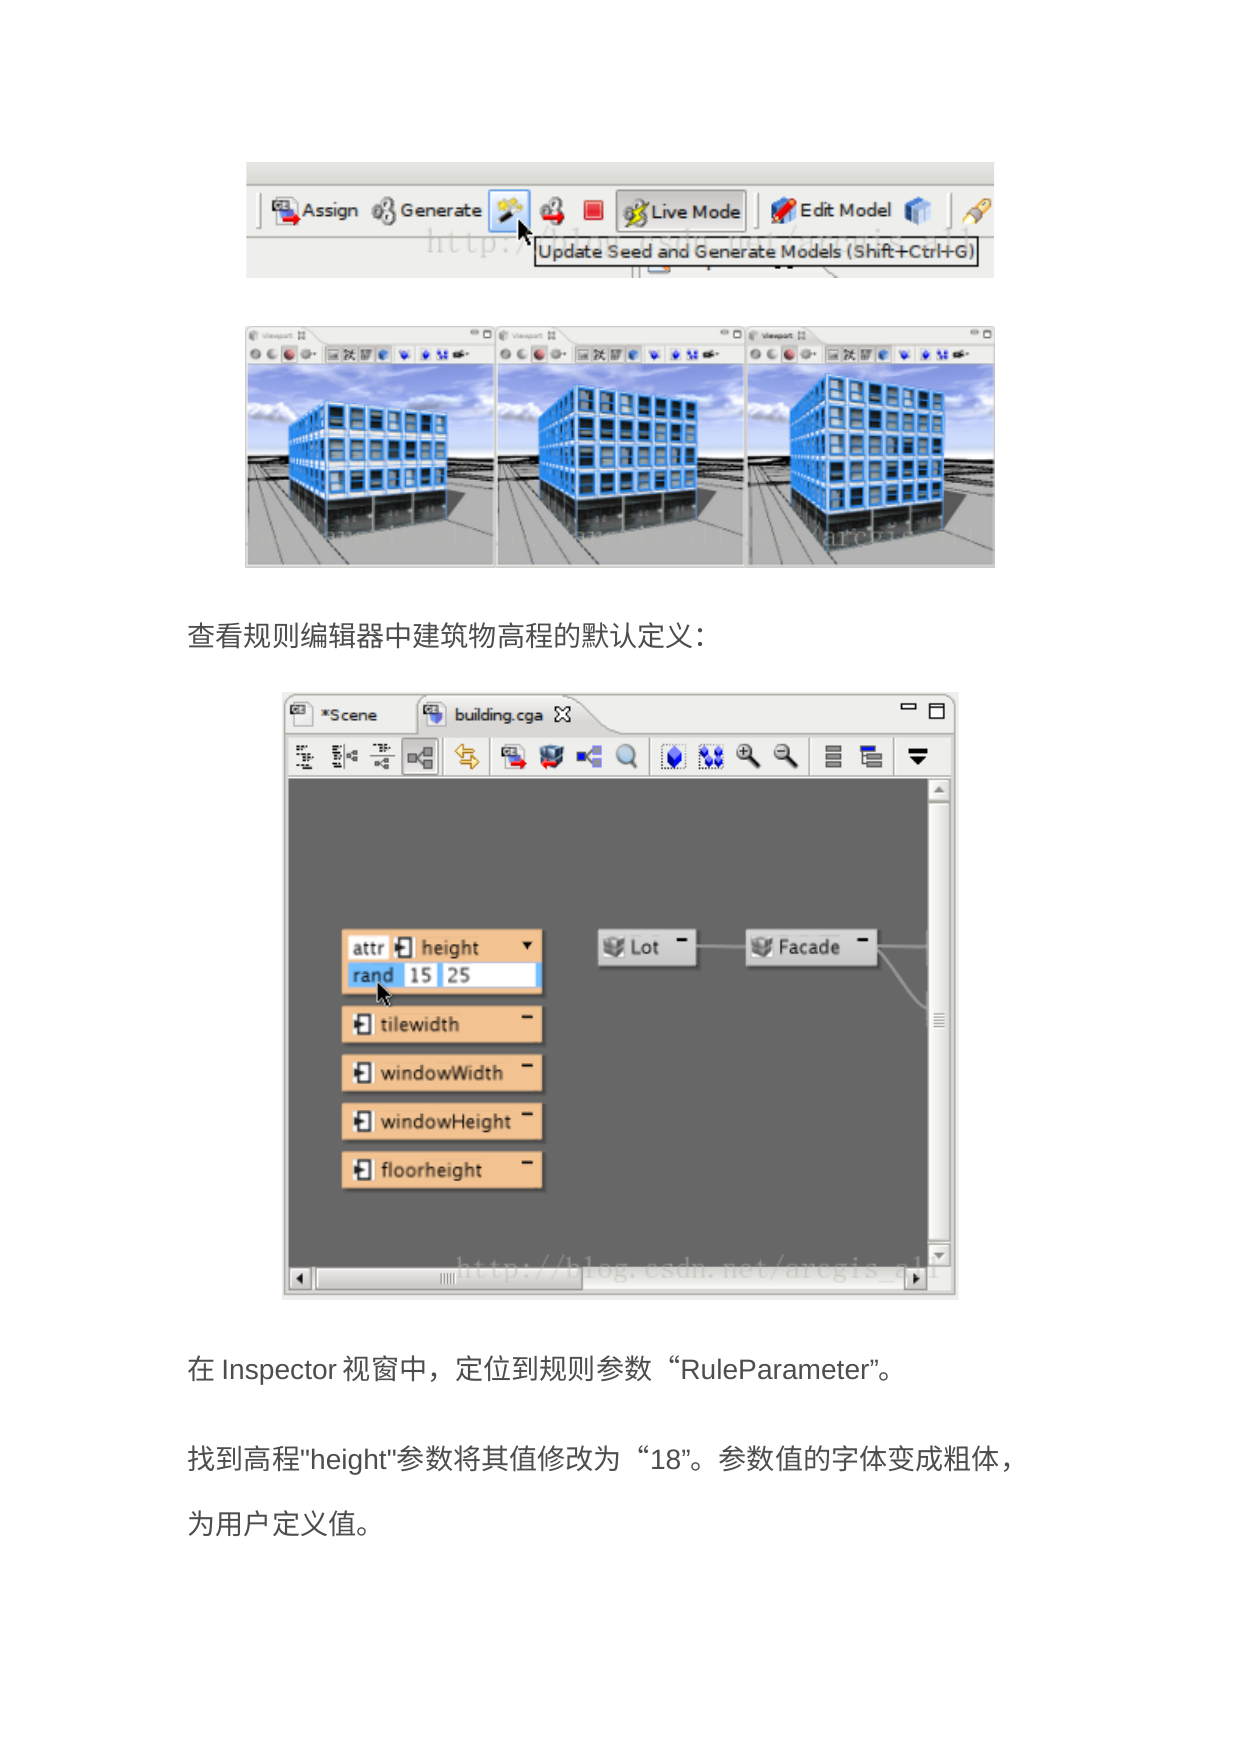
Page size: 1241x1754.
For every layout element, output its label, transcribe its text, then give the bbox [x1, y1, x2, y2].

text 找到高程"height"参数将其值修改为“18”。参数值的字体变成粗体，为用户定义值。 [187, 1424, 1053, 1554]
text 查看规则编辑器中建筑物高程的默认定义： [187, 602, 1053, 667]
text 在Inspector视窗中，定位到规则参数“RuleParameter”。 [187, 1334, 1053, 1399]
picture [281, 692, 959, 1300]
picture [245, 326, 995, 568]
picture [246, 162, 995, 278]
